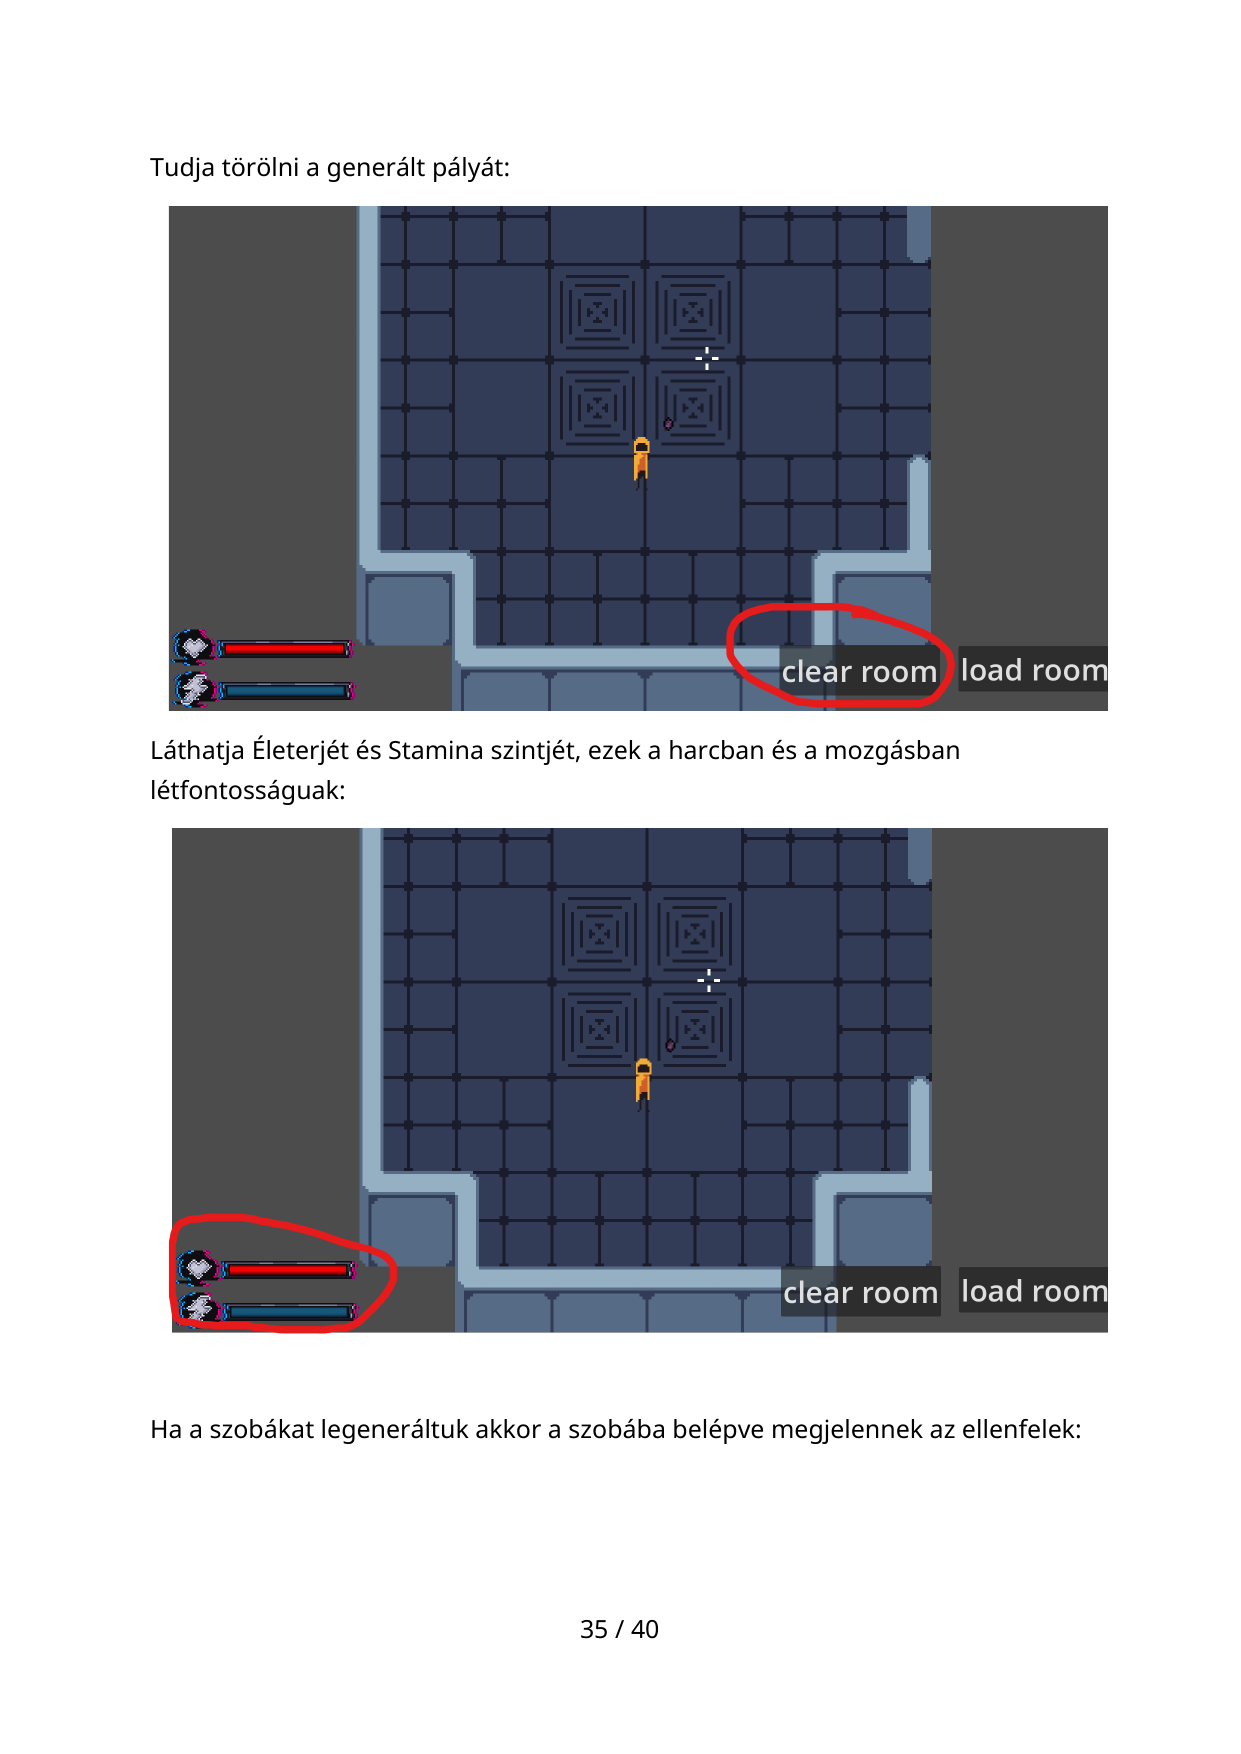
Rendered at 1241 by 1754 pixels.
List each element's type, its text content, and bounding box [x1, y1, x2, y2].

text Láthatja Életerjét és Stamina szintjét, ezek a harcban és a mozgásban létfontosságuak: [150, 733, 1090, 806]
text Tudja törölni a generált pályát: [150, 150, 1090, 184]
text Ha a szobákat legeneráltuk akkor a szobába belépve megjelennek az ellenfelek: [150, 1411, 1090, 1446]
